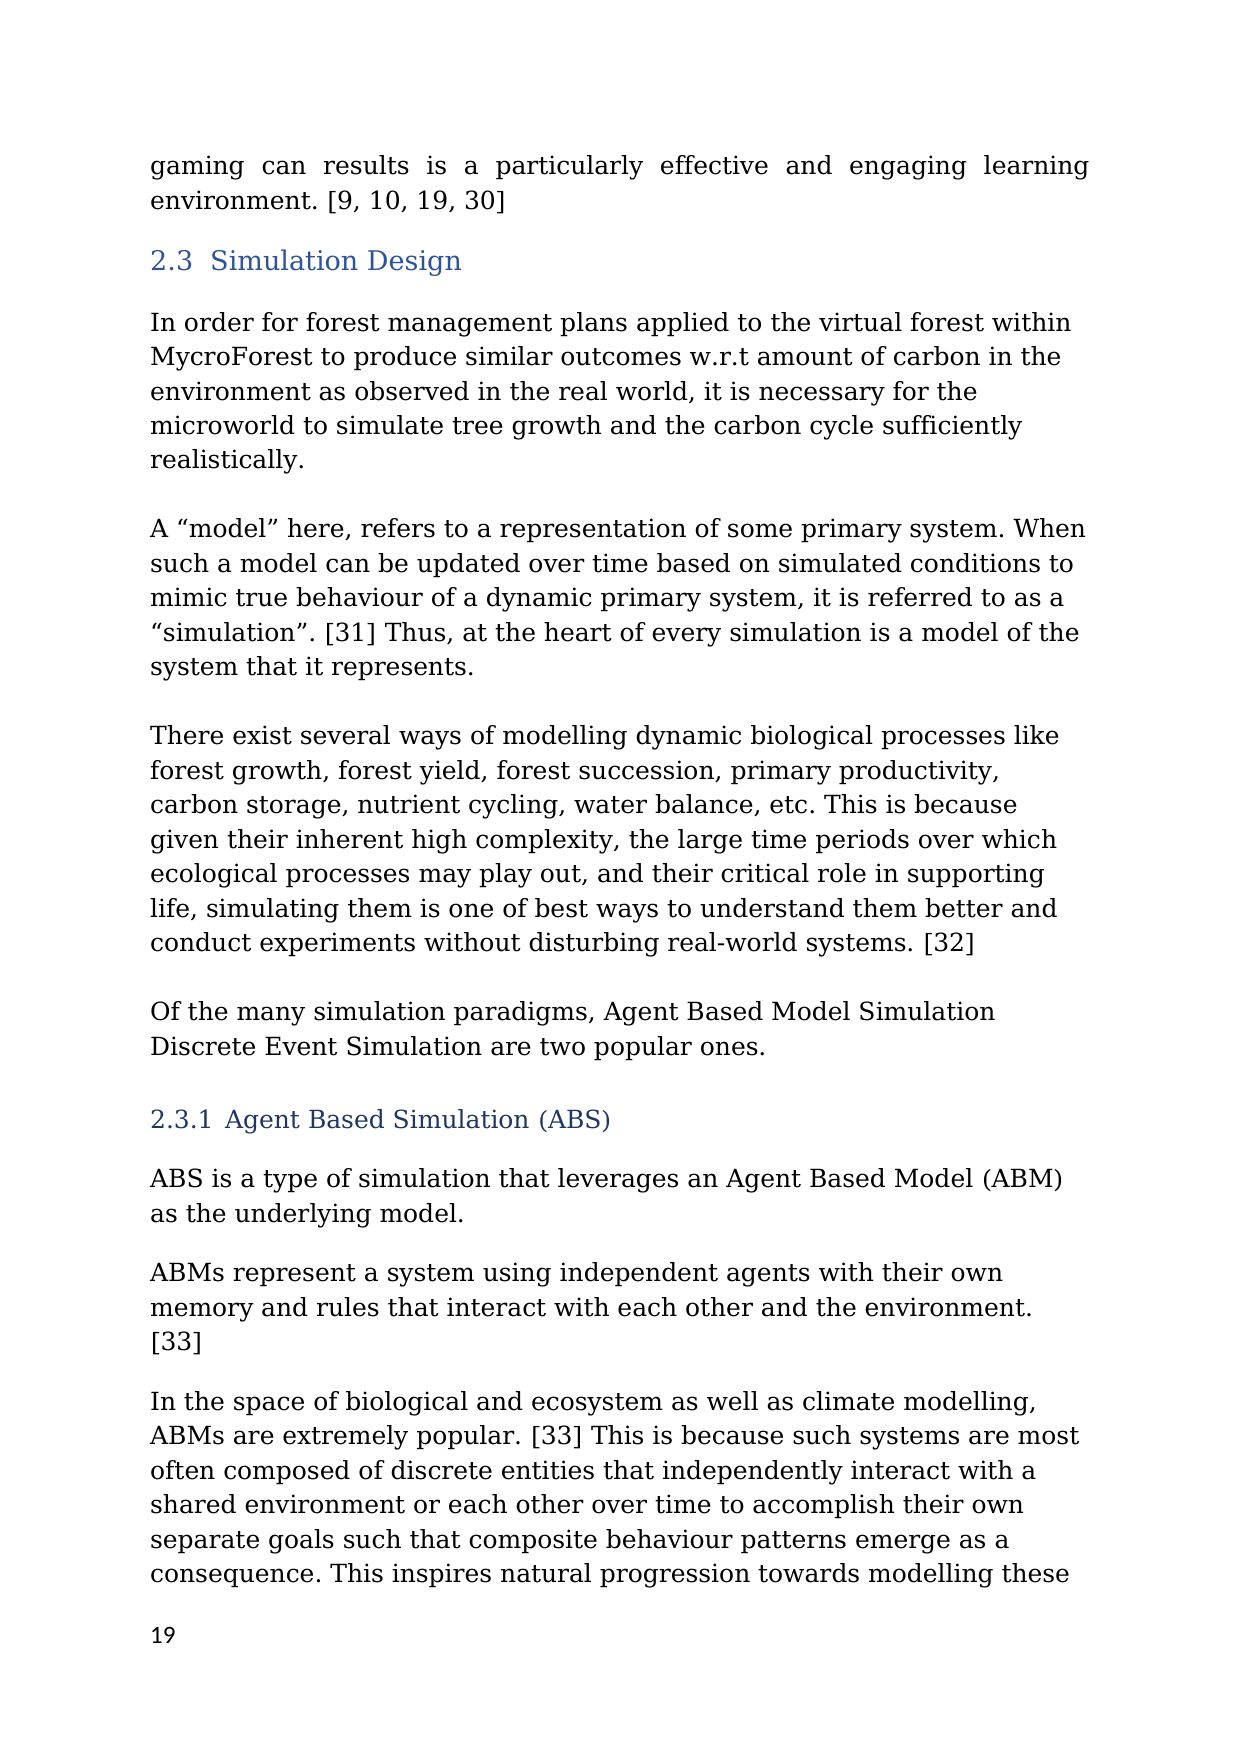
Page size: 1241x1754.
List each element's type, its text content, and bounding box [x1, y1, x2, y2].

text A “model” here, refers to a representation of some primary system. When such a model can be updated over time based on simulated conditions to mimic true behaviour of a dynamic primary system, it is referred to as a “simulation”. [31] Thus, at the heart of every simulation is a model of the system that it represents. [150, 513, 1090, 681]
text There exist several ways of modelling dynamic biological processes like forest growth, forest yield, forest succession, primary productivity, carbon storage, nutrient cycling, water balance, etc. This is because given their inherent high complexity, the large time periods over which ecological processes may play out, and their critical role in supporting life, simulating them is one of best ways to understand them better and conduct experiments without disturbing real-world systems. [32] [150, 720, 1090, 957]
text Of the many simulation paradigms, Agent Based Model Simulation Discrete Event Simulation are two popular ones. [150, 996, 1090, 1060]
text ABMs represent a system using independent agents with their own memory and rules that interact with each other and the environment. [33] [150, 1257, 1090, 1356]
text In order for forest management plans applied to the virtual forest within MycroForest to produce similar outcomes w.r.t amount of carbon in the environment as observed in the real world, it is necessary for the microworld to simulate tree growth and the carbon cycle sufficiently realistically. [150, 306, 1090, 474]
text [150, 150, 1090, 214]
subtitle Agent Based Simulation (ABS) [150, 1103, 1090, 1133]
text ABS is a type of simulation that leverages an Agent Based Model (ABM) as the underlying model. [150, 1163, 1090, 1227]
subtitle Simulation Design [150, 244, 1090, 276]
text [150, 1385, 1090, 1588]
